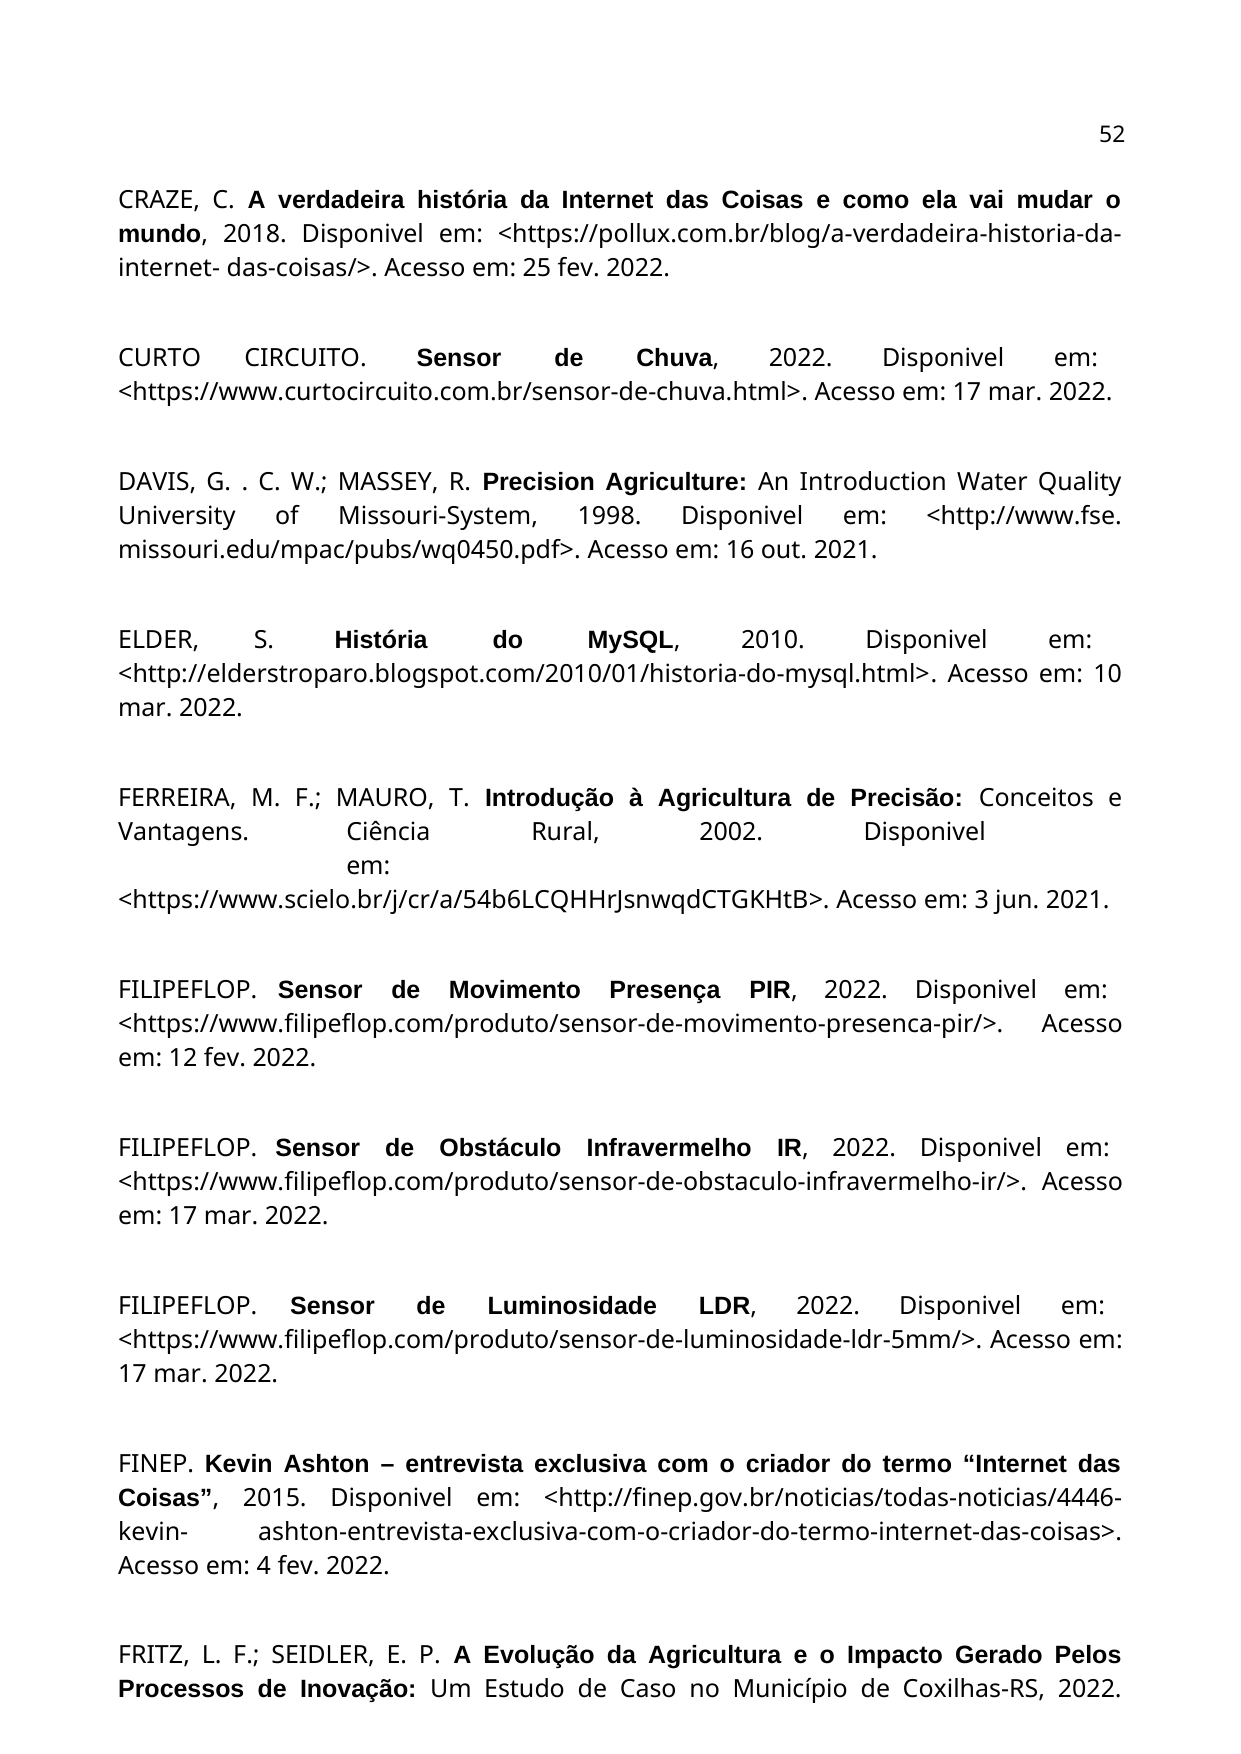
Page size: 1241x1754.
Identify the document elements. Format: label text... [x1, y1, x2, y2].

text CURTO CIRCUITO. Sensor de Chuva, 2022. Disponivel em: [118, 340, 1186, 374]
text <https://www.curtocircuito.com.br/sensor-de-chuva.html>. Acesso em: 17 mar. 2022. [118, 374, 1186, 408]
text <http://elderstroparo.blogspot.com/2010/01/historia-do-mysql.html>. Acesso em: 10 mar. 2022. [118, 656, 1122, 724]
text DAVIS, G. . C. W.; MASSEY, R. Precision Agriculture: An Introduction Water Quality University of Missouri-System, 1998. Disponivel em: <http://www.fse. missouri.edu/mpac/pubs/wq0450.pdf>. Acesso em: 16 out. 2021. [118, 463, 1122, 566]
text <https://www.filipeflop.com/produto/sensor-de-luminosidade-ldr-5mm/>. Acesso em: 17 mar. 2022. [118, 1321, 1122, 1389]
text FILIPEFLOP. Sensor de Luminosidade LDR, 2022. Disponivel em: [118, 1287, 1186, 1321]
text ELDER, S. História do MySQL, 2010. Disponivel em: [118, 621, 1186, 656]
text <https://www.filipeflop.com/produto/sensor-de-movimento-presenca-pir/>. Acesso em: 12 fev. 2022. [118, 1006, 1122, 1074]
text FERREIRA, M. F.; MAURO, T. Introdução à Agricultura de Precisão: Conceitos e Vantagens. Ciência Rural, 2002. Disponivel em: [118, 779, 1122, 882]
text CRAZE, C. A verdadeira história da Internet das Coisas e como ela vai mudar o mundo, 2018. Disponivel em: <https://pollux.com.br/blog/a-verdadeira-historia-da-internet- das-coisas/>. Acesso em: 25 fev. 2022. [118, 182, 1123, 284]
text FILIPEFLOP. Sensor de Movimento Presença PIR, 2022. Disponivel em: [118, 971, 1186, 1006]
text FINEP. Kevin Ashton – entrevista exclusiva com o criador do termo “Internet das Coisas”, 2015. Disponivel em: <http://finep.gov.br/noticias/todas-noticias/4446-kevin- ashton-entrevista-exclusiva-com-o-criador-do-termo-internet-das-coisas>. Acesso em: 4 fev. 2022. [118, 1445, 1122, 1581]
text FILIPEFLOP. Sensor de Obstáculo Infravermelho IR, 2022. Disponivel em: [118, 1129, 1186, 1163]
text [118, 1637, 1122, 1705]
text <https://www.filipeflop.com/produto/sensor-de-obstaculo-infravermelho-ir/>. Acesso em: 17 mar. 2022. [118, 1163, 1123, 1232]
text <https://www.scielo.br/j/cr/a/54b6LCQHHrJsnwqdCTGKHtB>. Acesso em: 3 jun. 2021. [118, 882, 1186, 916]
